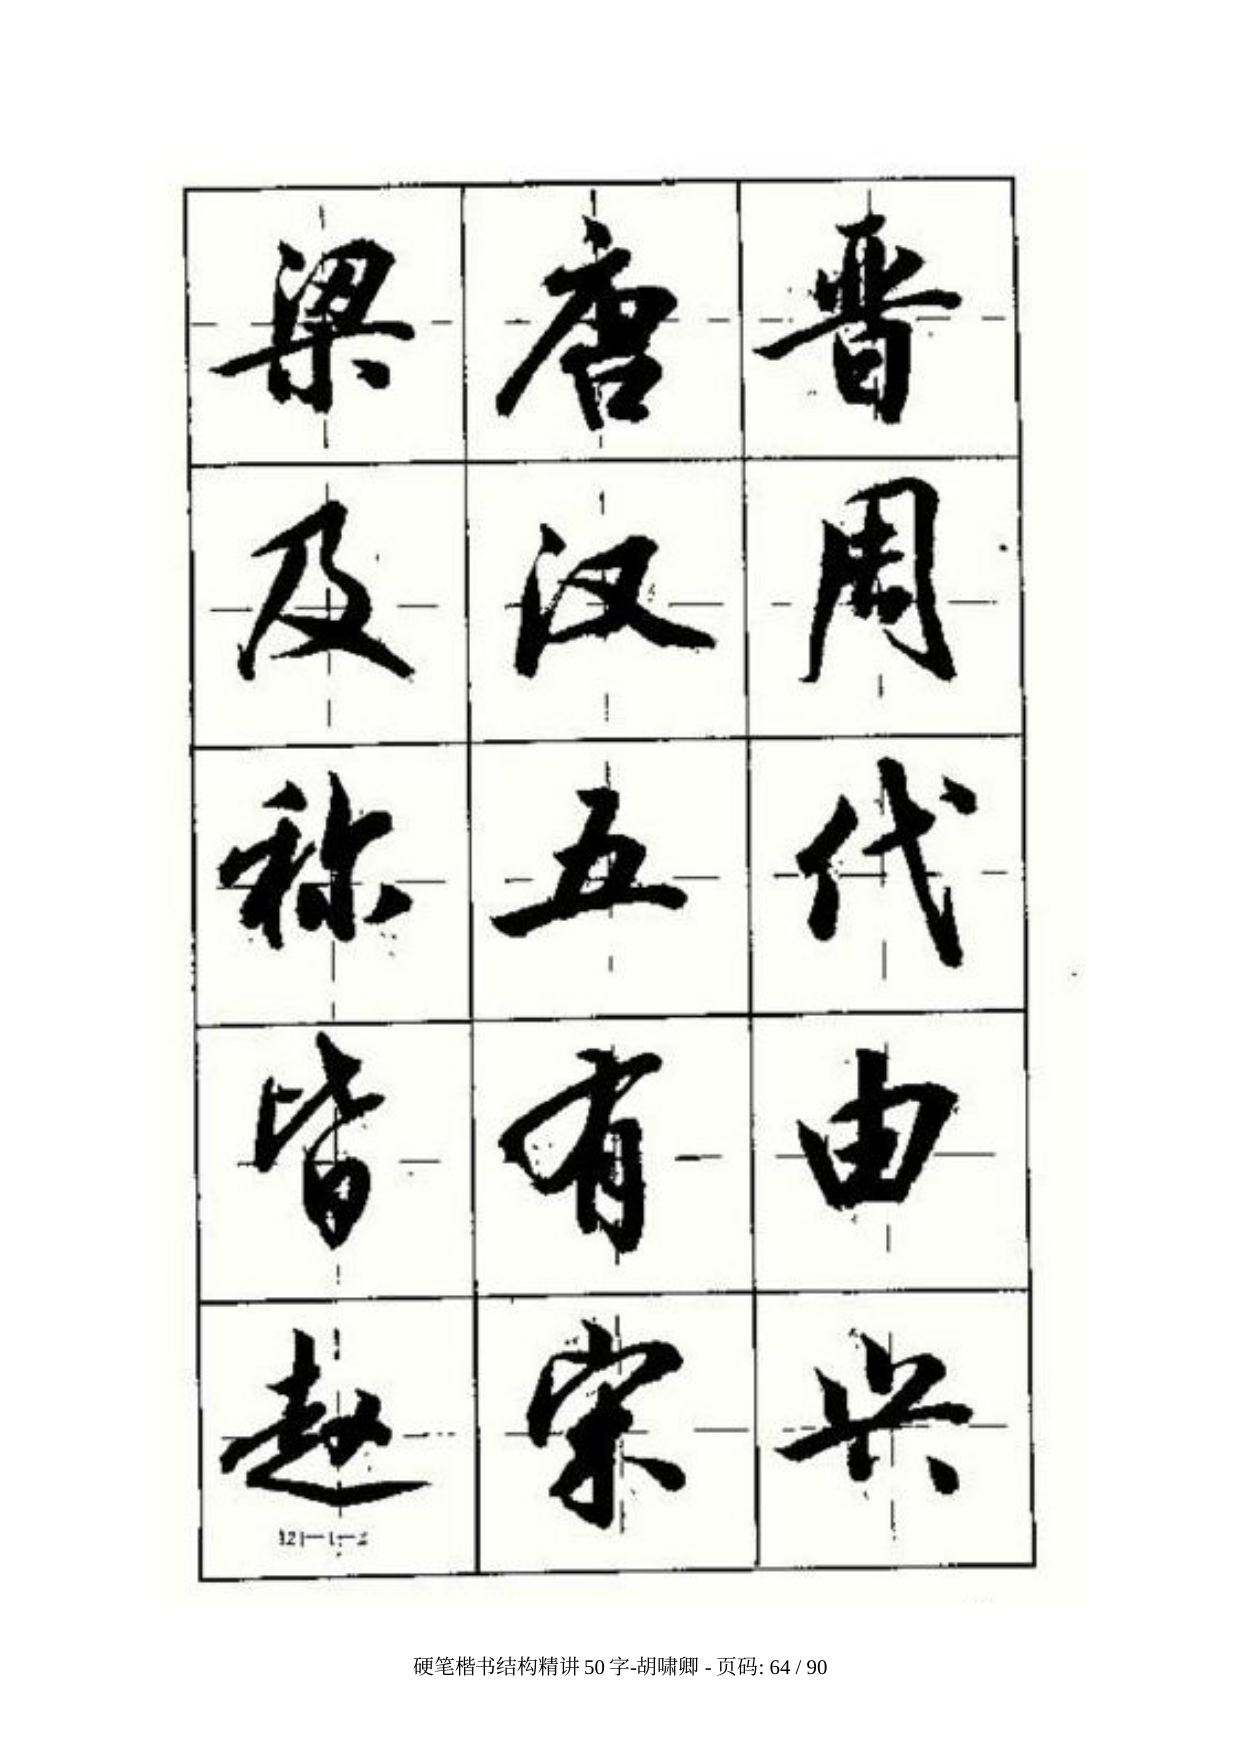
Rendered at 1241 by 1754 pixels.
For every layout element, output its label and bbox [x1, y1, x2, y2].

picture [150, 150, 1088, 1604]
